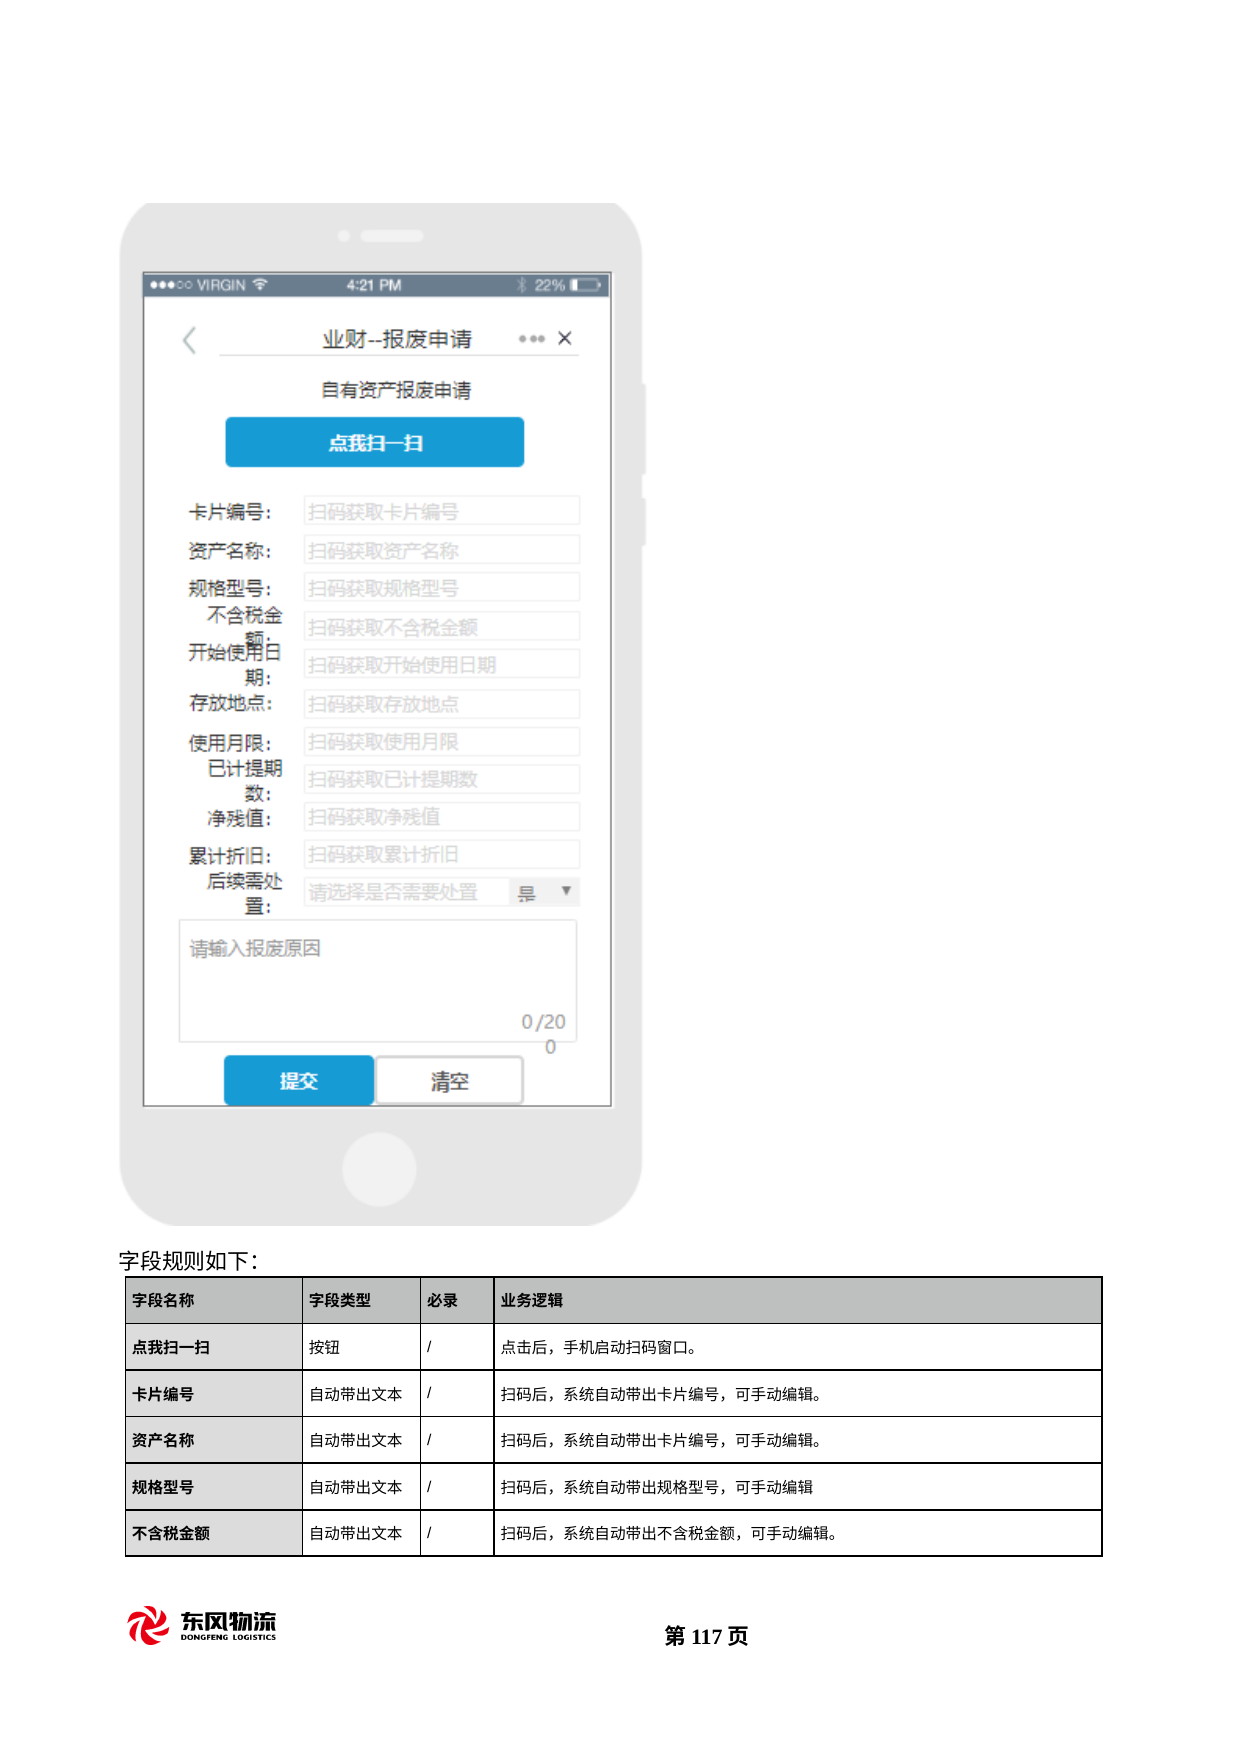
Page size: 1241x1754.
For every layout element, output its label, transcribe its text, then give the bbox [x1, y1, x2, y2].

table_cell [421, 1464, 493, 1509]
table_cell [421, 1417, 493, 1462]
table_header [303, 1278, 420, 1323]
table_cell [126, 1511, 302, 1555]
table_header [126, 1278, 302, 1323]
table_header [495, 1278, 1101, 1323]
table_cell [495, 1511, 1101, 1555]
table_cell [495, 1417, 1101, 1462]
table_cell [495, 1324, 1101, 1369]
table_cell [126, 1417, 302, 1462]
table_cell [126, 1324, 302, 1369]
picture [118, 203, 648, 1226]
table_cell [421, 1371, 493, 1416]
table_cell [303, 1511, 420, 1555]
picture [127, 1606, 276, 1645]
text 字段规则如下： [118, 1243, 1122, 1276]
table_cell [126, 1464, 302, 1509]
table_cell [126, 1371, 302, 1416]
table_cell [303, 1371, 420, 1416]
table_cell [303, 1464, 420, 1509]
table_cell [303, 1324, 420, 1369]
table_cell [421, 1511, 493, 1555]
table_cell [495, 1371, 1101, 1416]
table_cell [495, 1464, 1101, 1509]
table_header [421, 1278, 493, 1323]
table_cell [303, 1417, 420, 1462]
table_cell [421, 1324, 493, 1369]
